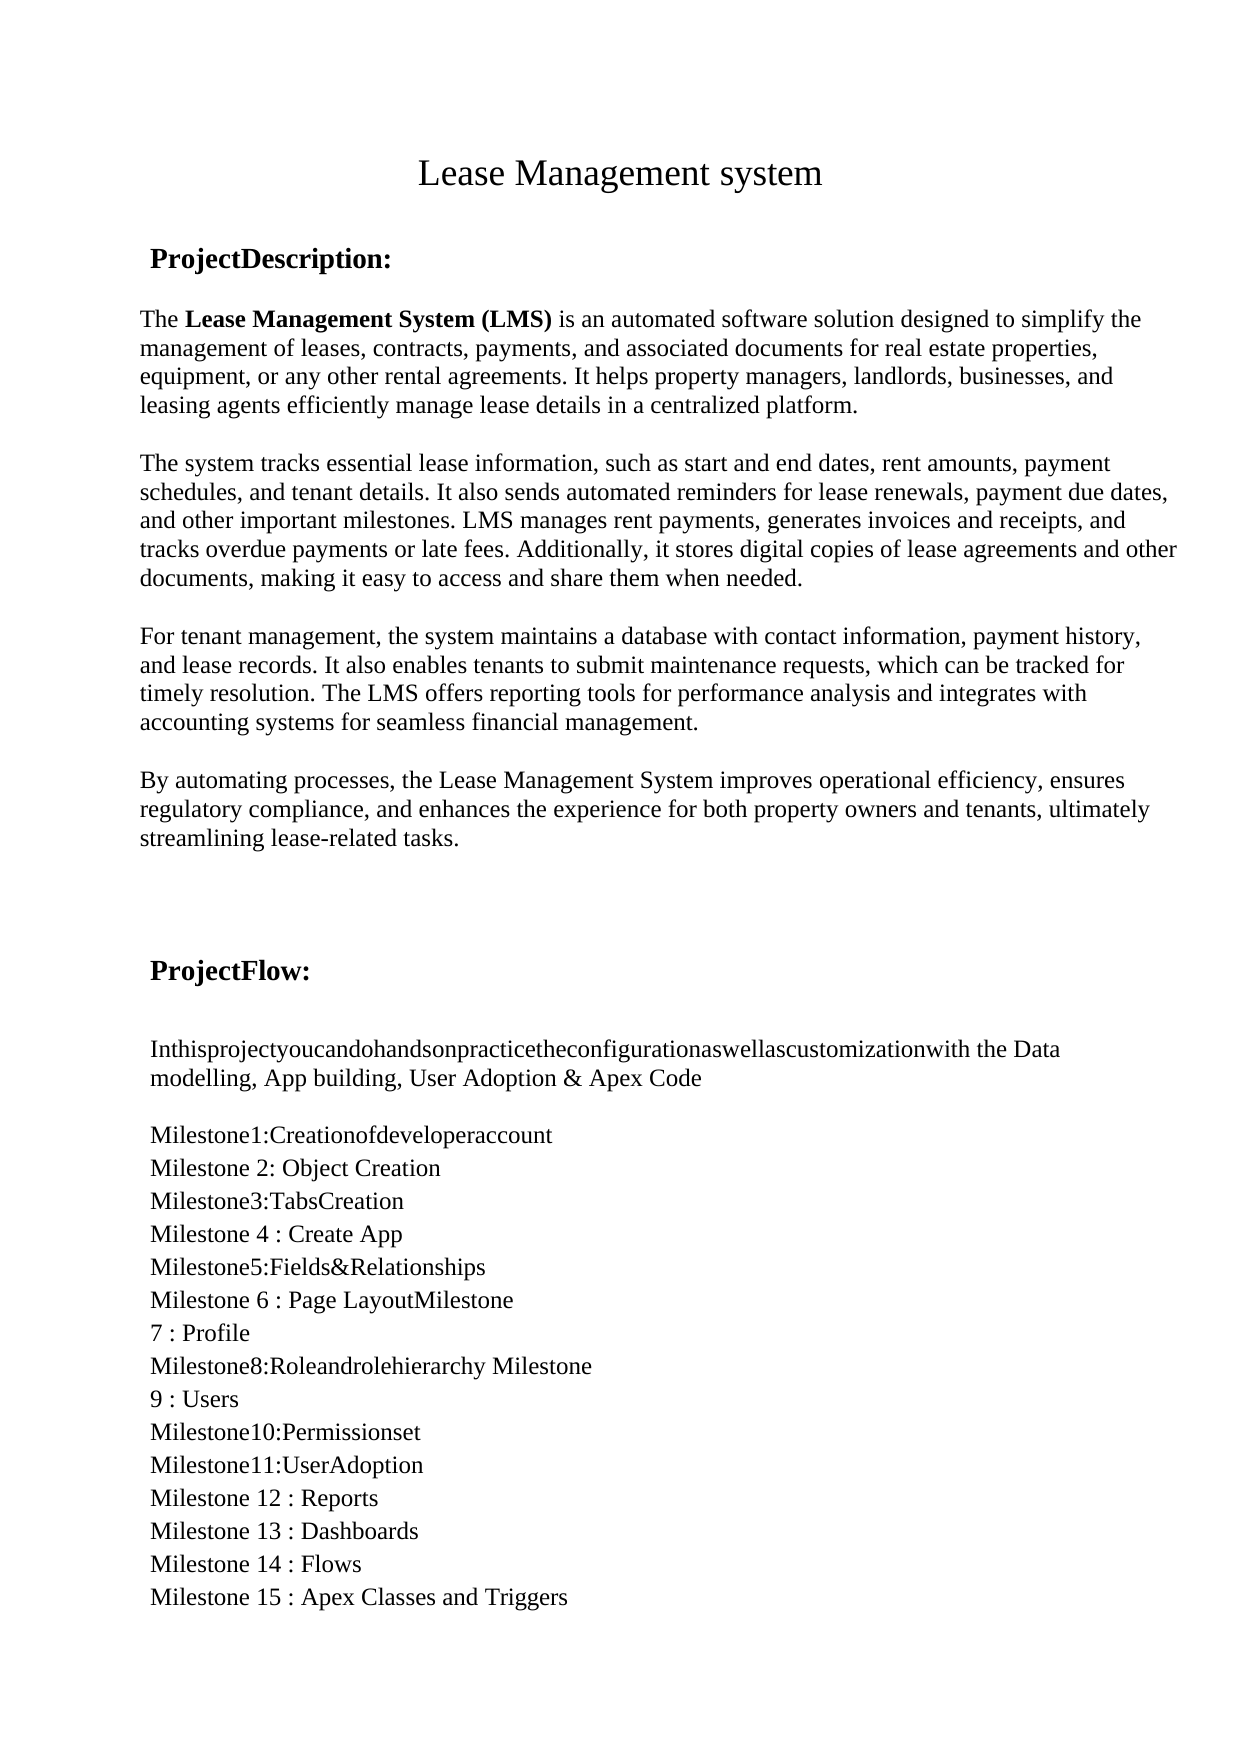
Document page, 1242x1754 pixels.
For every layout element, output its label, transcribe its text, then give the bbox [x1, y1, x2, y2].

text Milestone5:Fields&Relationships Milestone 6 : Page LayoutMilestone 7 : Profile [150, 1252, 516, 1347]
text The system tracks essential lease information, such as start and end dates, rent amounts, payment schedules, and tenant details. It also sends automated reminders for lease renewals, payment due dates, and other important milestones. LMS manages rent payments, generates invoices and receipts, and tracks overdue payments or late fees. Additionally, it stores digital copies of lease agreements and other documents, making it easy to access and share them when needed. [139, 448, 1179, 592]
text Milestone 15 : Apex Classes and Triggers [150, 1582, 1101, 1611]
text Milestone1:Creationofdeveloperaccount Milestone 2: Object Creation [150, 1120, 603, 1182]
subtitle ProjectFlow: [150, 953, 1179, 986]
title Lease Management system [139, 150, 1101, 193]
text Milestone8:Roleandrolehierarchy Milestone 9 : Users [150, 1351, 603, 1413]
text Milestone10:Permissionset Milestone11:UserAdoption Milestone 12 : Reports Milestone 13 : Dashboards Milestone 14 : Flows [150, 1417, 476, 1578]
text By automating processes, the Lease Management System improves operational efficiency, ensures regulatory compliance, and enhances the experience for both property owners and tenants, ultimately streamlining lease-related tasks. [139, 765, 1179, 851]
text Inthisprojectyoucandohandsonpracticetheconfigurationaswellascustomizationwith the Data modelling, App building, User Adoption & Apex Code [150, 1034, 1088, 1091]
text Milestone3:TabsCreation Milestone 4 : Create App [150, 1186, 476, 1248]
text The Lease Management System (LMS) is an automated software solution designed to simplify the management of leases, contracts, payments, and associated documents for real estate properties, equipment, or any other rental agreements. It helps property managers, landlords, businesses, and leasing agents efficiently manage lease details in a centralized platform. [139, 304, 1179, 419]
text For tenant management, the system maintains a database with contact information, payment history, and lease records. It also enables tenants to submit maintenance requests, which can be tracked for timely resolution. The LMS offers reporting tools for performance analysis and integrates with accounting systems for seamless financial management. [139, 621, 1179, 736]
subtitle ProjectDescription: [150, 241, 1179, 275]
